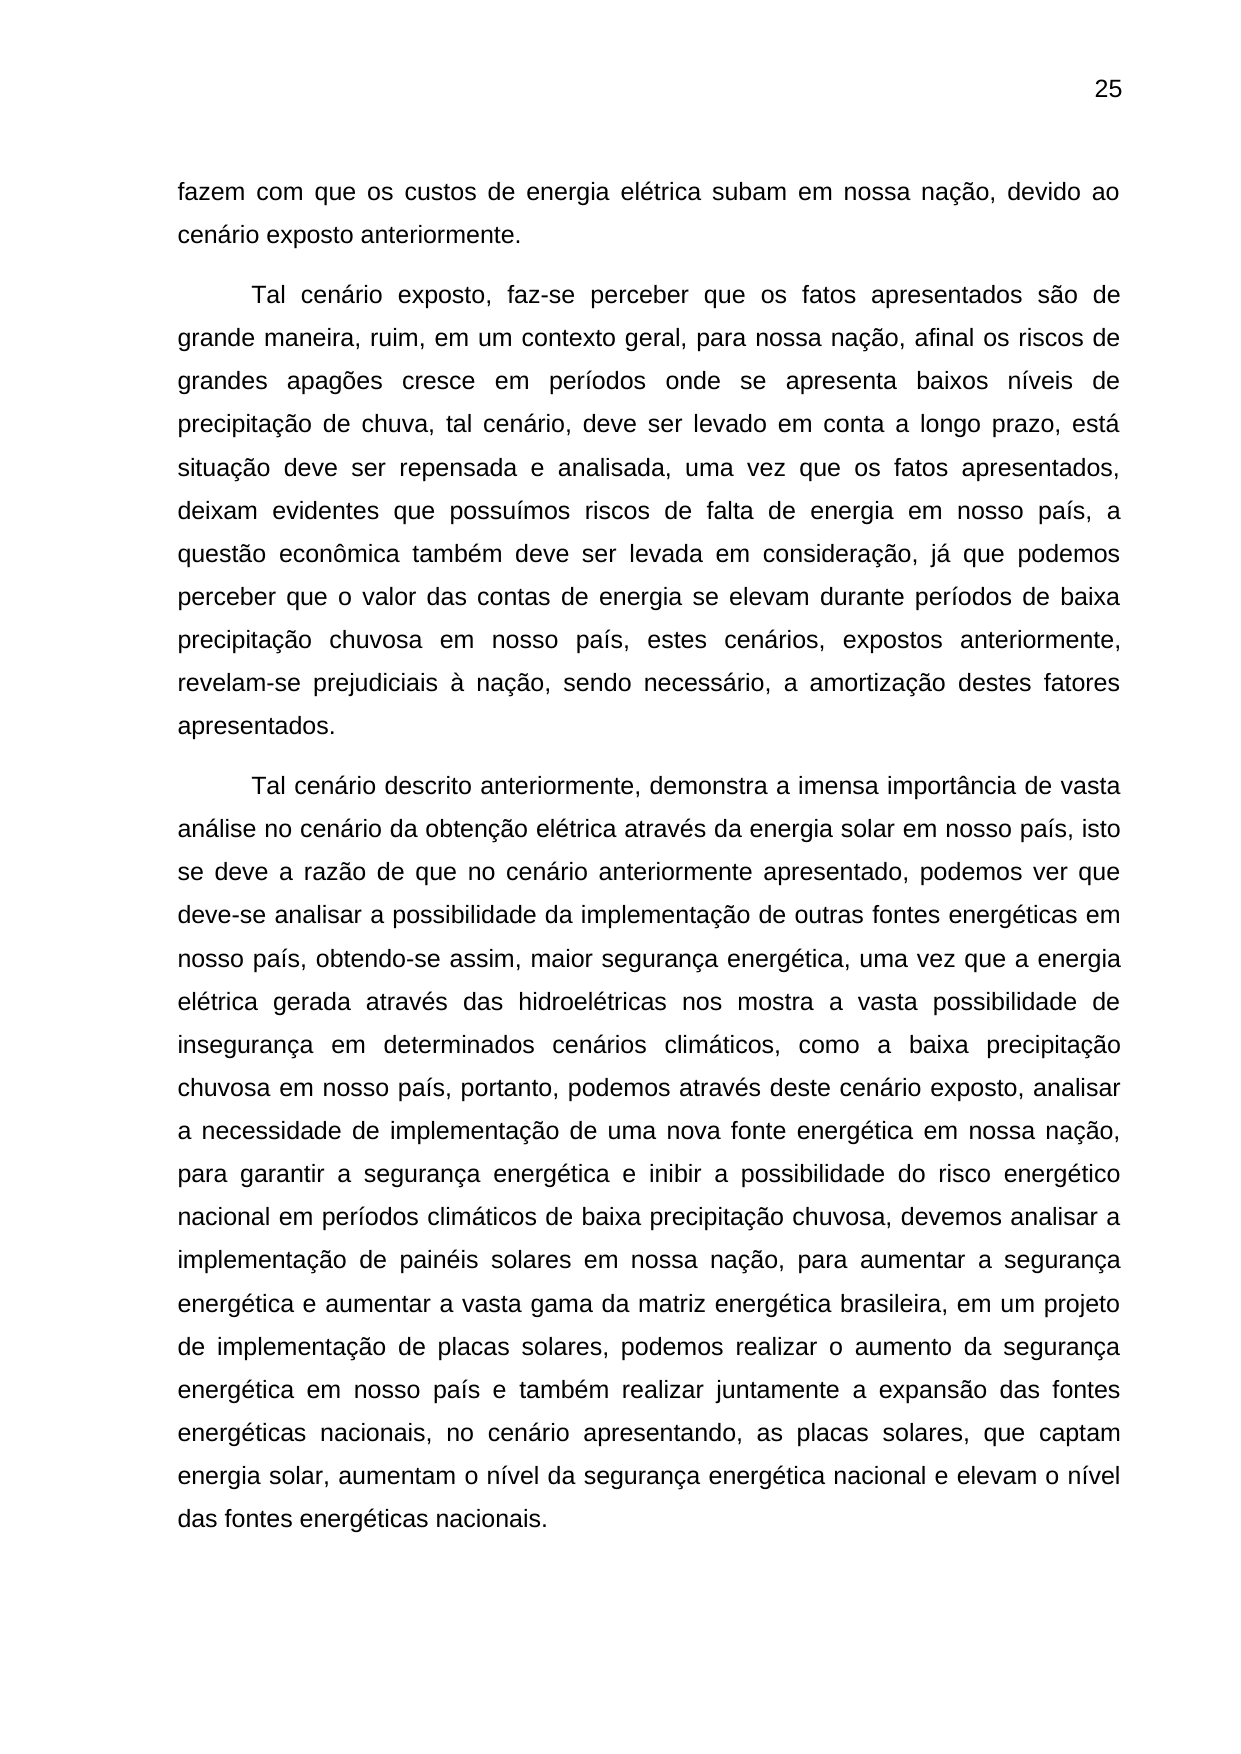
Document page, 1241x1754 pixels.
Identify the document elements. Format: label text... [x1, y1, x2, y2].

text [177, 177, 1122, 249]
text Tal cenário descrito anteriormente, demonstra a imensa importância de vasta análise no cenário da obtenção elétrica através da energia solar em nosso país, isto se deve a razão de que no cenário anteriormente apresentado, podemos ver que deve-se analisar a possibilidade da implementação de outras fontes energéticas em nosso país, obtendo-se assim, maior segurança energética, uma vez que a energia elétrica gerada através das hidroelétricas nos mostra a vasta possibilidade de insegurança em determinados cenários climáticos, como a baixa precipitação chuvosa em nosso país, portanto, podemos através deste cenário exposto, analisar a necessidade de implementação de uma nova fonte energética em nossa nação, para garantir a segurança energética e inibir a possibilidade do risco energético nacional em períodos climáticos de baixa precipitação chuvosa, devemos analisar a implementação de painéis solares em nossa nação, para aumentar a segurança energética e aumentar a vasta gama da matriz energética brasileira, em um projeto de implementação de placas solares, podemos realizar o aumento da segurança energética em nosso país e também realizar juntamente a expansão das fontes energéticas nacionais, no cenário apresentando, as placas solares, que captam energia solar, aumentam o nível da segurança energética nacional e elevam o nível das fontes energéticas nacionais. [177, 771, 1122, 1533]
text Tal cenário exposto, faz-se perceber que os fatos apresentados são de grande maneira, ruim, em um contexto geral, para nossa nação, afinal os riscos de grandes apagões cresce em períodos onde se apresenta baixos níveis de precipitação de chuva, tal cenário, deve ser levado em conta a longo prazo, está situação deve ser repensada e analisada, uma vez que os fatos apresentados, deixam evidentes que possuímos riscos de falta de energia em nosso país, a questão econômica também deve ser levada em consideração, já que podemos perceber que o valor das contas de energia se elevam durante períodos de baixa precipitação chuvosa em nosso país, estes cenários, expostos anteriormente, revelam-se prejudiciais à nação, sendo necessário, a amortização destes fatores apresentados. [177, 280, 1122, 740]
